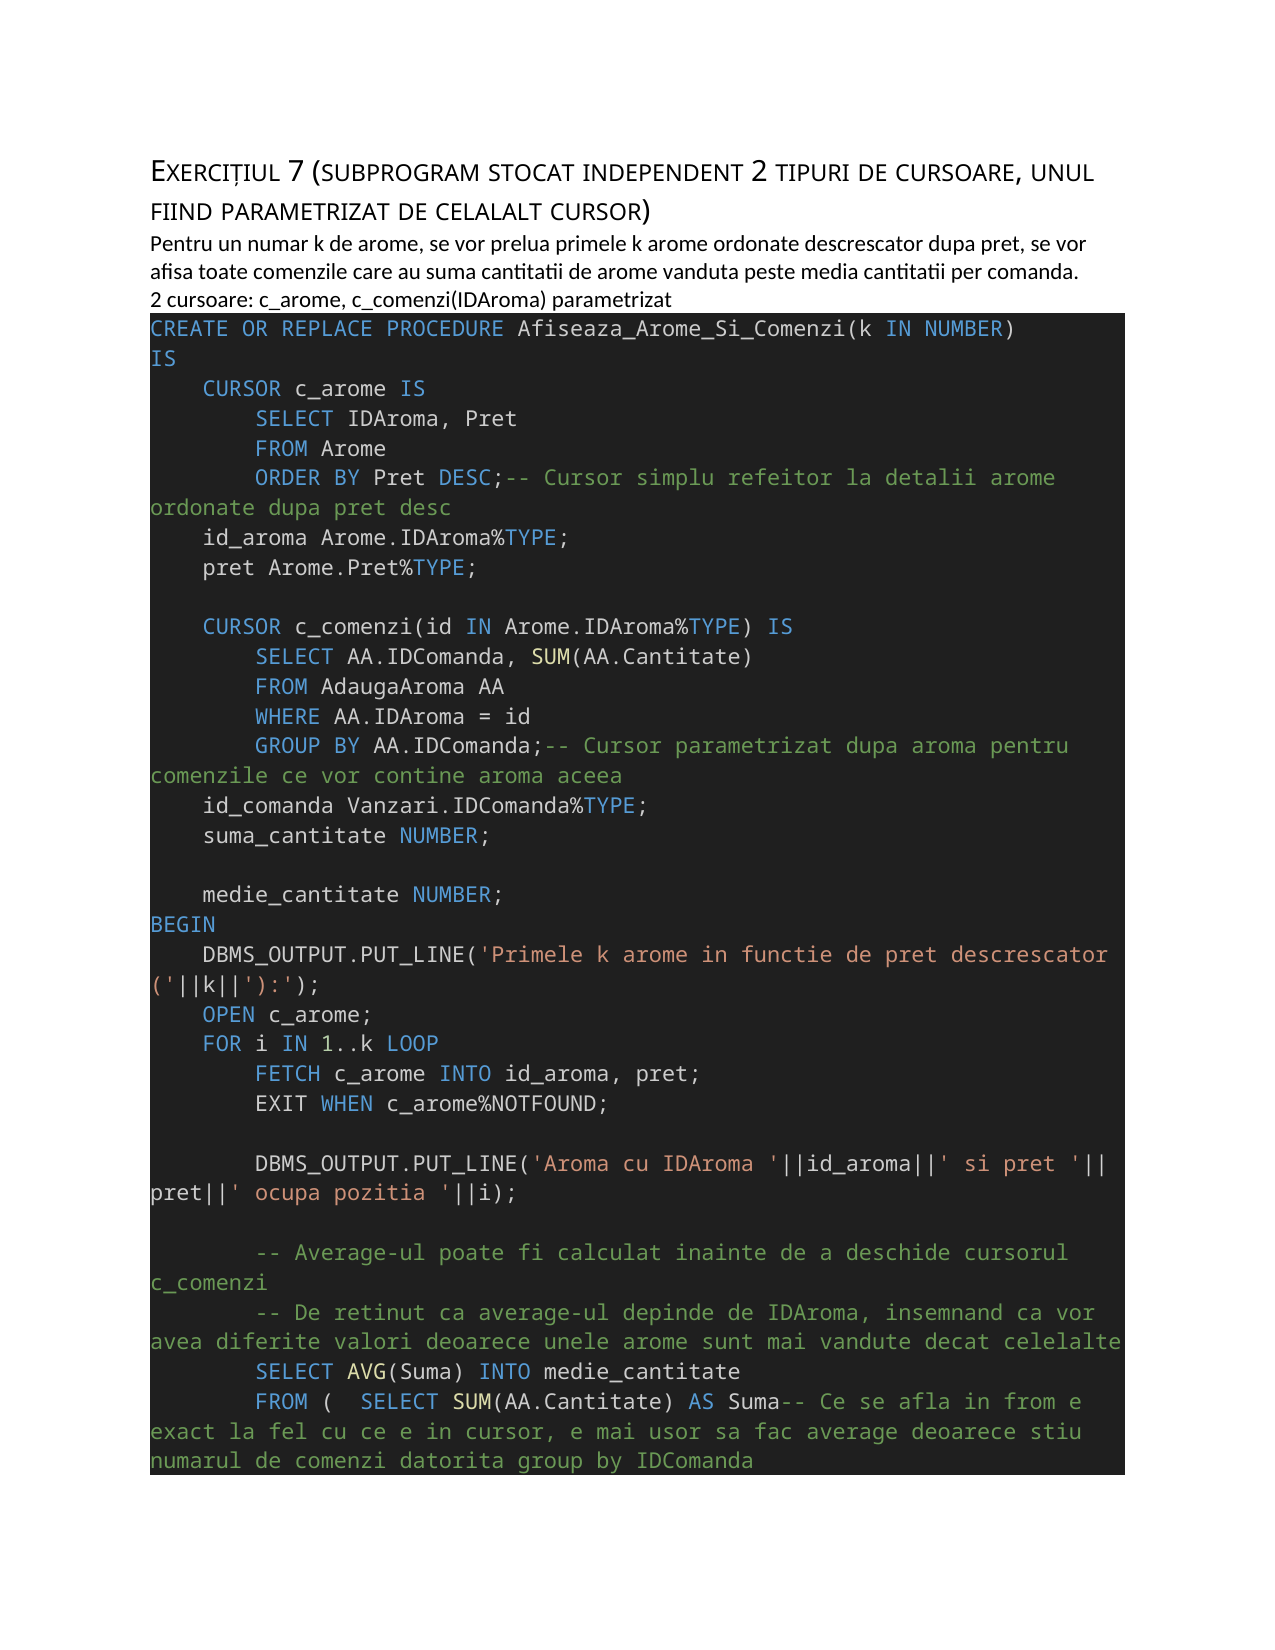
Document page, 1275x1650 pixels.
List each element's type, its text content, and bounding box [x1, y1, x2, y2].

text WHERE AA.IDAroma = id [150, 701, 1125, 731]
text CURSOR c_arome IS [150, 373, 1125, 403]
text SELECT IDAroma, Pret [150, 403, 1125, 433]
text SELECT AA.IDComanda, SUM(AA.Cantitate) [150, 641, 1125, 671]
text DBMS_OUTPUT.PUT_LINE('Primele k arome in functie de pret descrescator ('||k||'):'); [150, 939, 1125, 999]
text pret Arome.Pret%TYPE; [150, 552, 1125, 582]
text DBMS_OUTPUT.PUT_LINE('Aroma cu IDAroma '||id_aroma||' si pret '||pret||' ocupa pozitia '||i); [150, 1148, 1125, 1207]
text 2 cursoare: c_arome, c_comenzi(IDAroma) parametrizat [150, 285, 1125, 313]
text FROM ( SELECT SUM(AA.Cantitate) AS Suma-- Ce se afla in from e exact la fel cu ce e in cursor, e mai usor sa fac average deoarece stiu numarul de comenzi datorita group by IDComanda [150, 1386, 1125, 1475]
text FOR i IN 1..k LOOP [150, 1028, 1125, 1058]
text CREATE OR REPLACE PROCEDURE Afiseaza_Arome_Si_Comenzi(k IN NUMBER) [150, 313, 1125, 343]
text suma_cantitate NUMBER; [150, 820, 1125, 850]
text IS [150, 343, 1125, 373]
text Pentru un numar k de arome, se vor prelua primele k arome ordonate descrescator dupa pret, se vor afisa toate comenzile care au suma cantitatii de arome vanduta peste media cantitatii per comanda. [150, 229, 1125, 285]
text FROM Arome [150, 433, 1125, 462]
text FETCH c_arome INTO id_aroma, pret; [150, 1058, 1125, 1088]
text OPEN c_arome; [150, 999, 1125, 1028]
text FROM AdaugaAroma AA [150, 671, 1125, 701]
text id_aroma Arome.IDAroma%TYPE; [150, 522, 1125, 552]
text -- De retinut ca average-ul depinde de IDAroma, insemnand ca vor avea diferite valori deoarece unele arome sunt mai vandute decat celelalte [150, 1297, 1125, 1356]
text -- Average-ul poate fi calculat inainte de a deschide cursorul c_comenzi [150, 1237, 1125, 1297]
text ORDER BY Pret DESC;-- Cursor simplu refeitor la detalii arome ordonate dupa pret desc [150, 462, 1125, 522]
text EXIT WHEN c_arome%NOTFOUND; [150, 1088, 1125, 1118]
text medie_cantitate NUMBER; [150, 879, 1125, 909]
text CURSOR c_comenzi(id IN Arome.IDAroma%TYPE) IS [150, 611, 1125, 641]
text BEGIN [150, 909, 1125, 939]
text SELECT AVG(Suma) INTO medie_cantitate [150, 1356, 1125, 1386]
subtitle Exercițiul 7 (subprogram stocat independent 2 tipuri de cursoare, unul fiind parametrizat de celalalt cursor) [150, 150, 1125, 229]
text GROUP BY AA.IDComanda;-- Cursor parametrizat dupa aroma pentru comenzile ce vor contine aroma aceea [150, 731, 1125, 790]
text id_comanda Vanzari.IDComanda%TYPE; [150, 790, 1125, 820]
